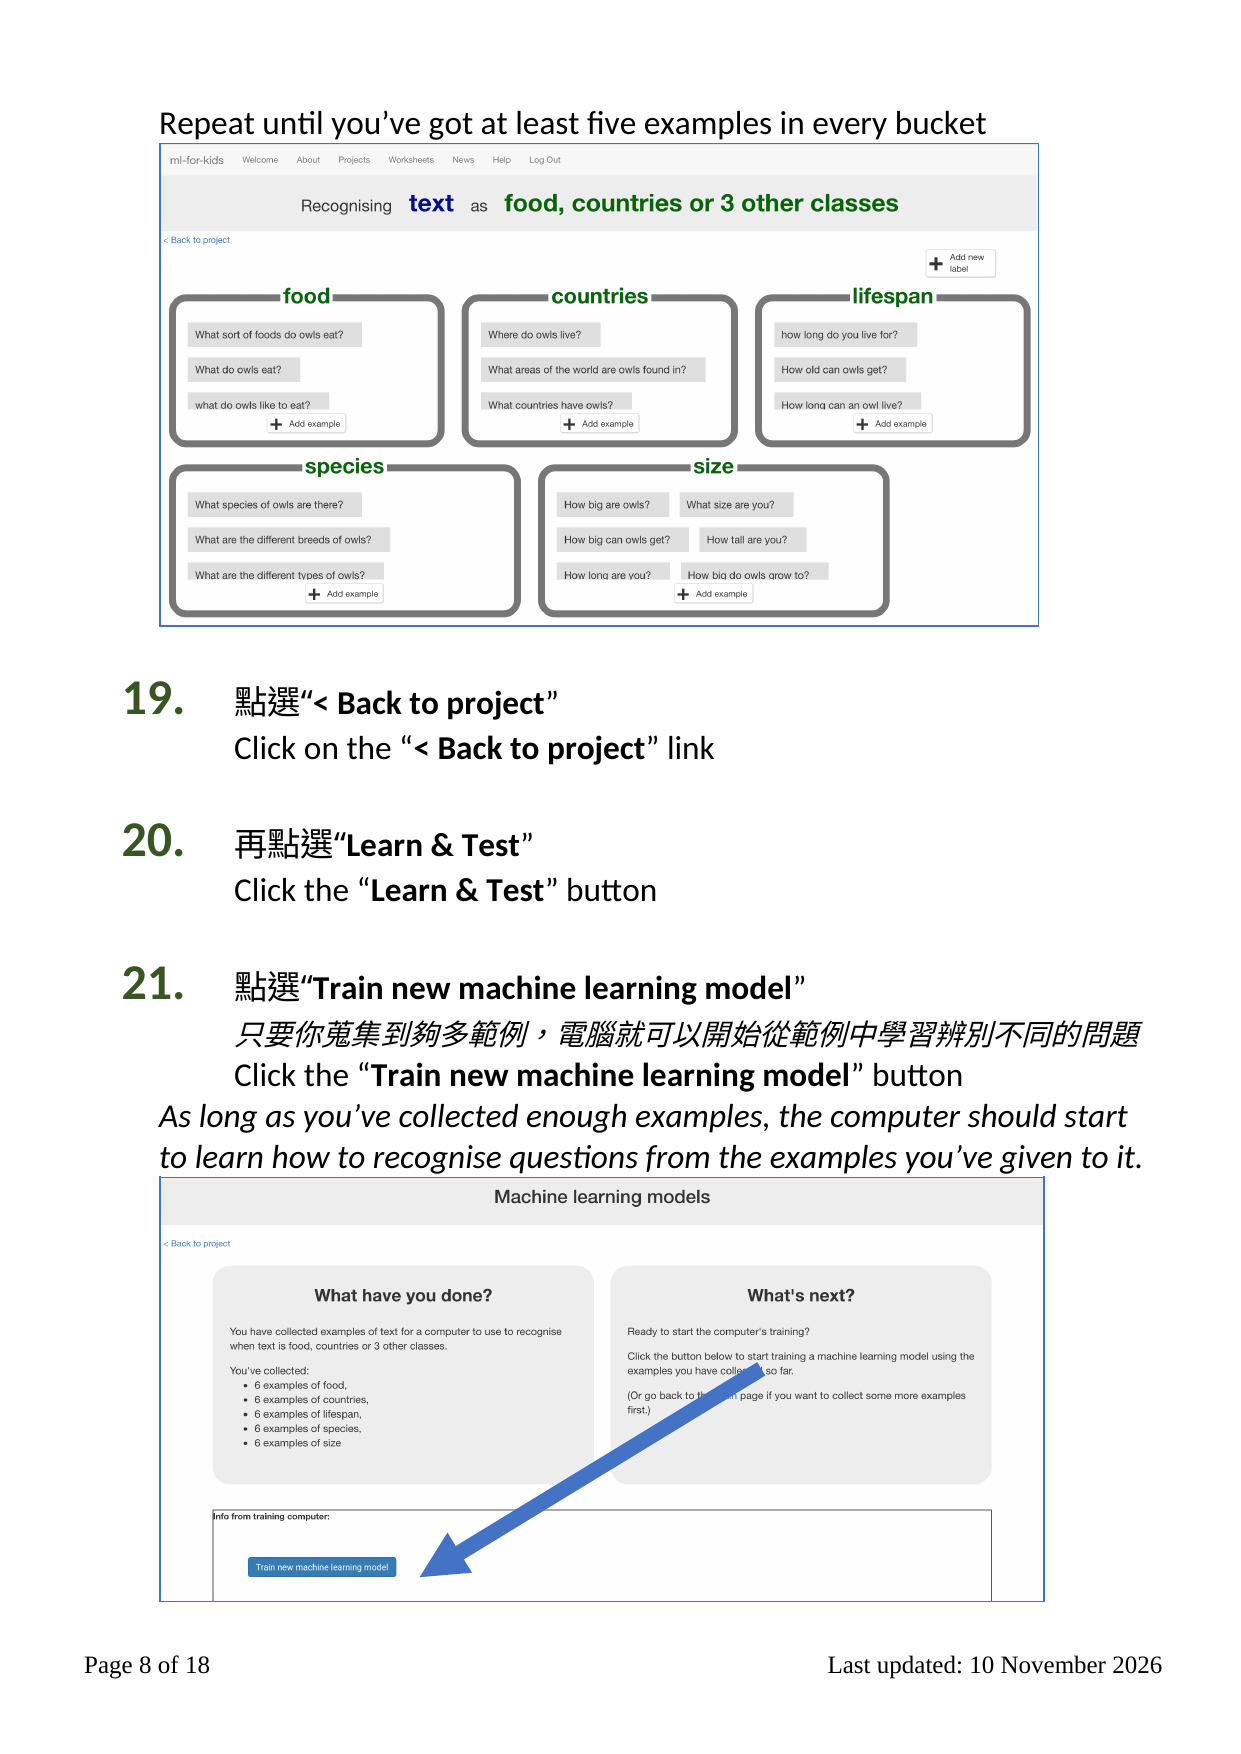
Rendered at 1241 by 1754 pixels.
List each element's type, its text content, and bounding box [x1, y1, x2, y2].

list 再點選“Learn & Test” [121, 808, 1164, 869]
list Click the “Learn & Test” button [159, 869, 1164, 910]
list 點選“Train new machine learning model” [121, 951, 1164, 1012]
list 只要你蒐集到夠多範例，電腦就可以開始從範例中學習辨別不同的問題 [159, 1012, 1164, 1054]
list 點選“< Back to project” [121, 666, 1164, 727]
list Click on the “< Back to project” link [159, 727, 1164, 768]
picture [161, 1178, 1043, 1601]
picture [161, 144, 1038, 625]
